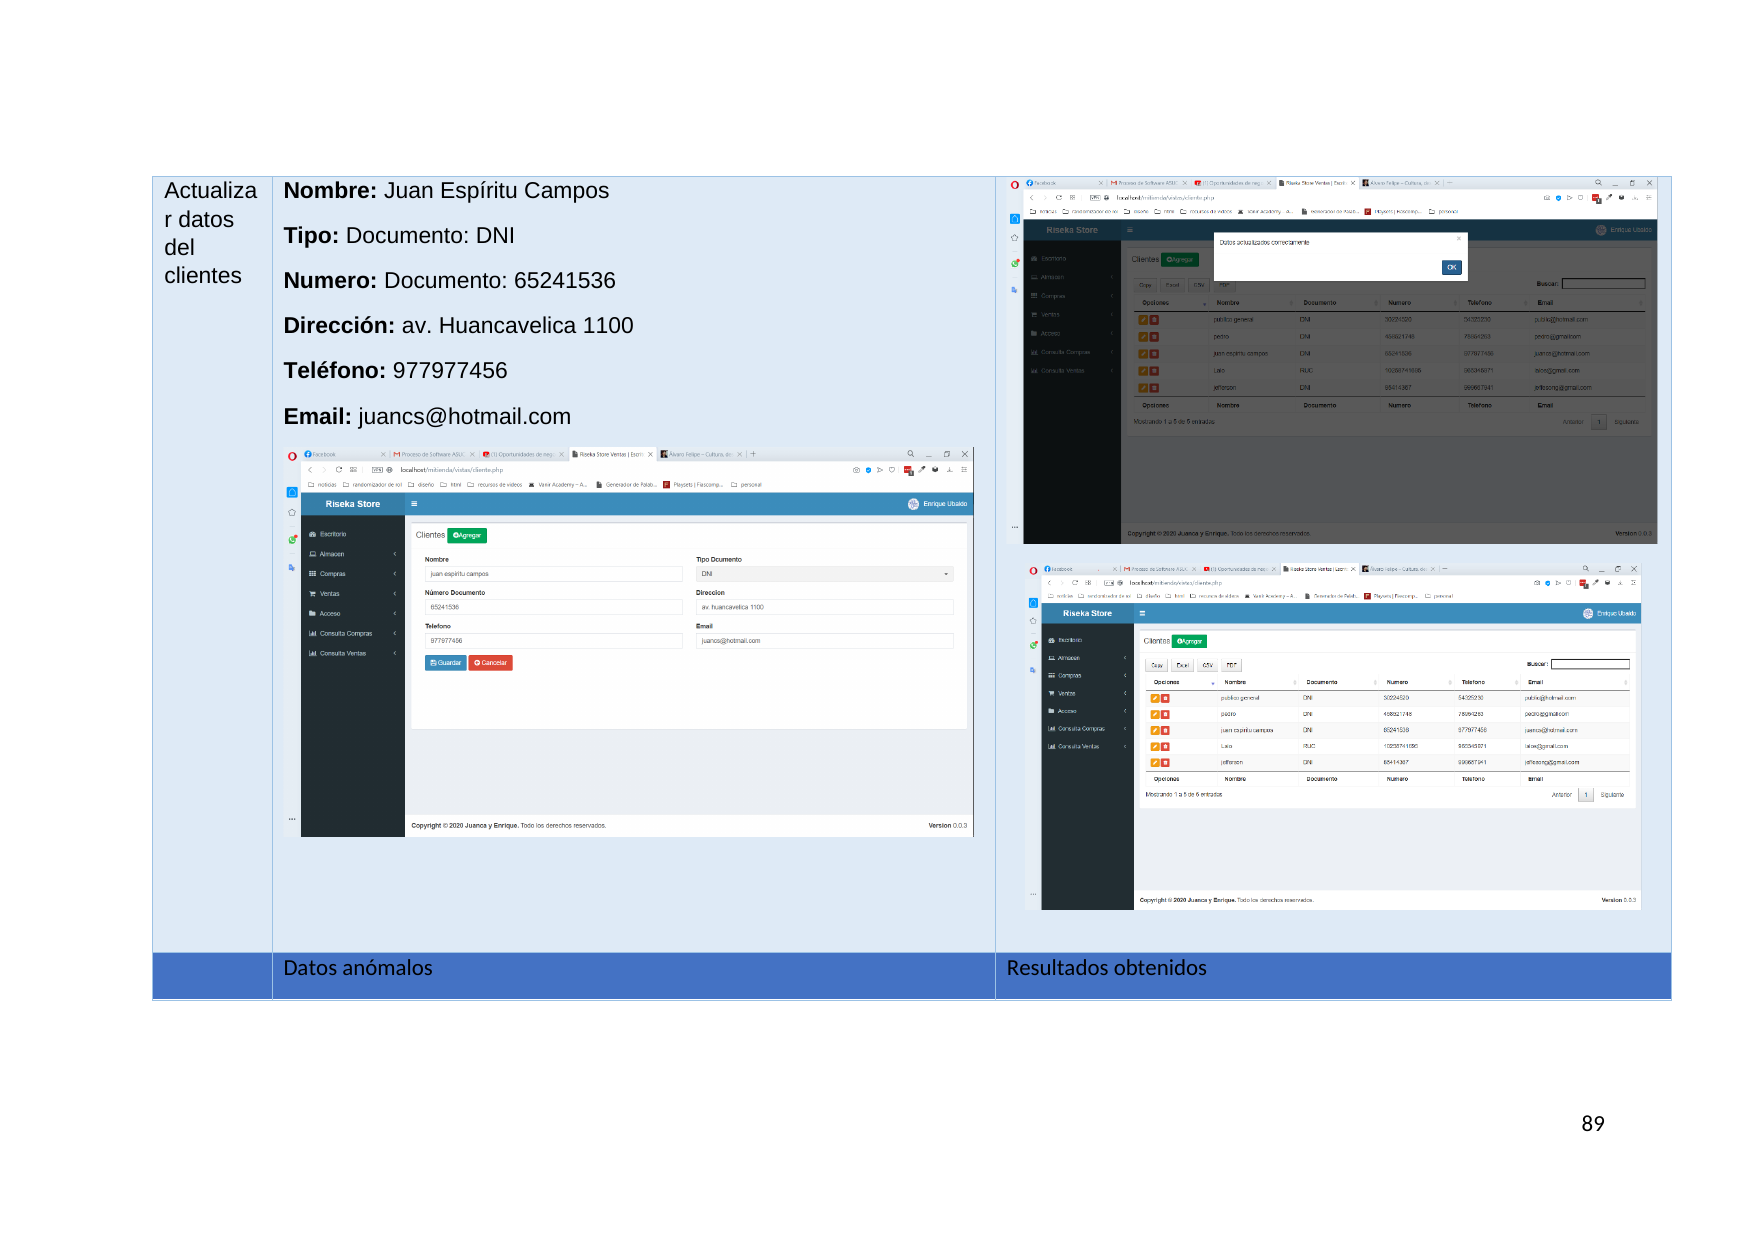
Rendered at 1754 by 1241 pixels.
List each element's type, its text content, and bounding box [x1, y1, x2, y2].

table_cell Actualizar datos del clientes [153, 177, 272, 952]
picture [283, 447, 974, 837]
table_cell Resultados obtenidos [996, 953, 1671, 999]
table_cell Nombre: Juan Espíritu Campos Tipo: Documento: DNI Numero: Documento: 65241536 Dirección: av. Huancavelica 1100 Teléfono: 977977456 Email: juancs@hotmail.com [273, 177, 995, 952]
table_cell [996, 177, 1671, 952]
table_cell Datos anómalos [273, 953, 995, 999]
table_cell [153, 953, 272, 999]
picture [1025, 563, 1642, 910]
picture [1006, 177, 1658, 544]
